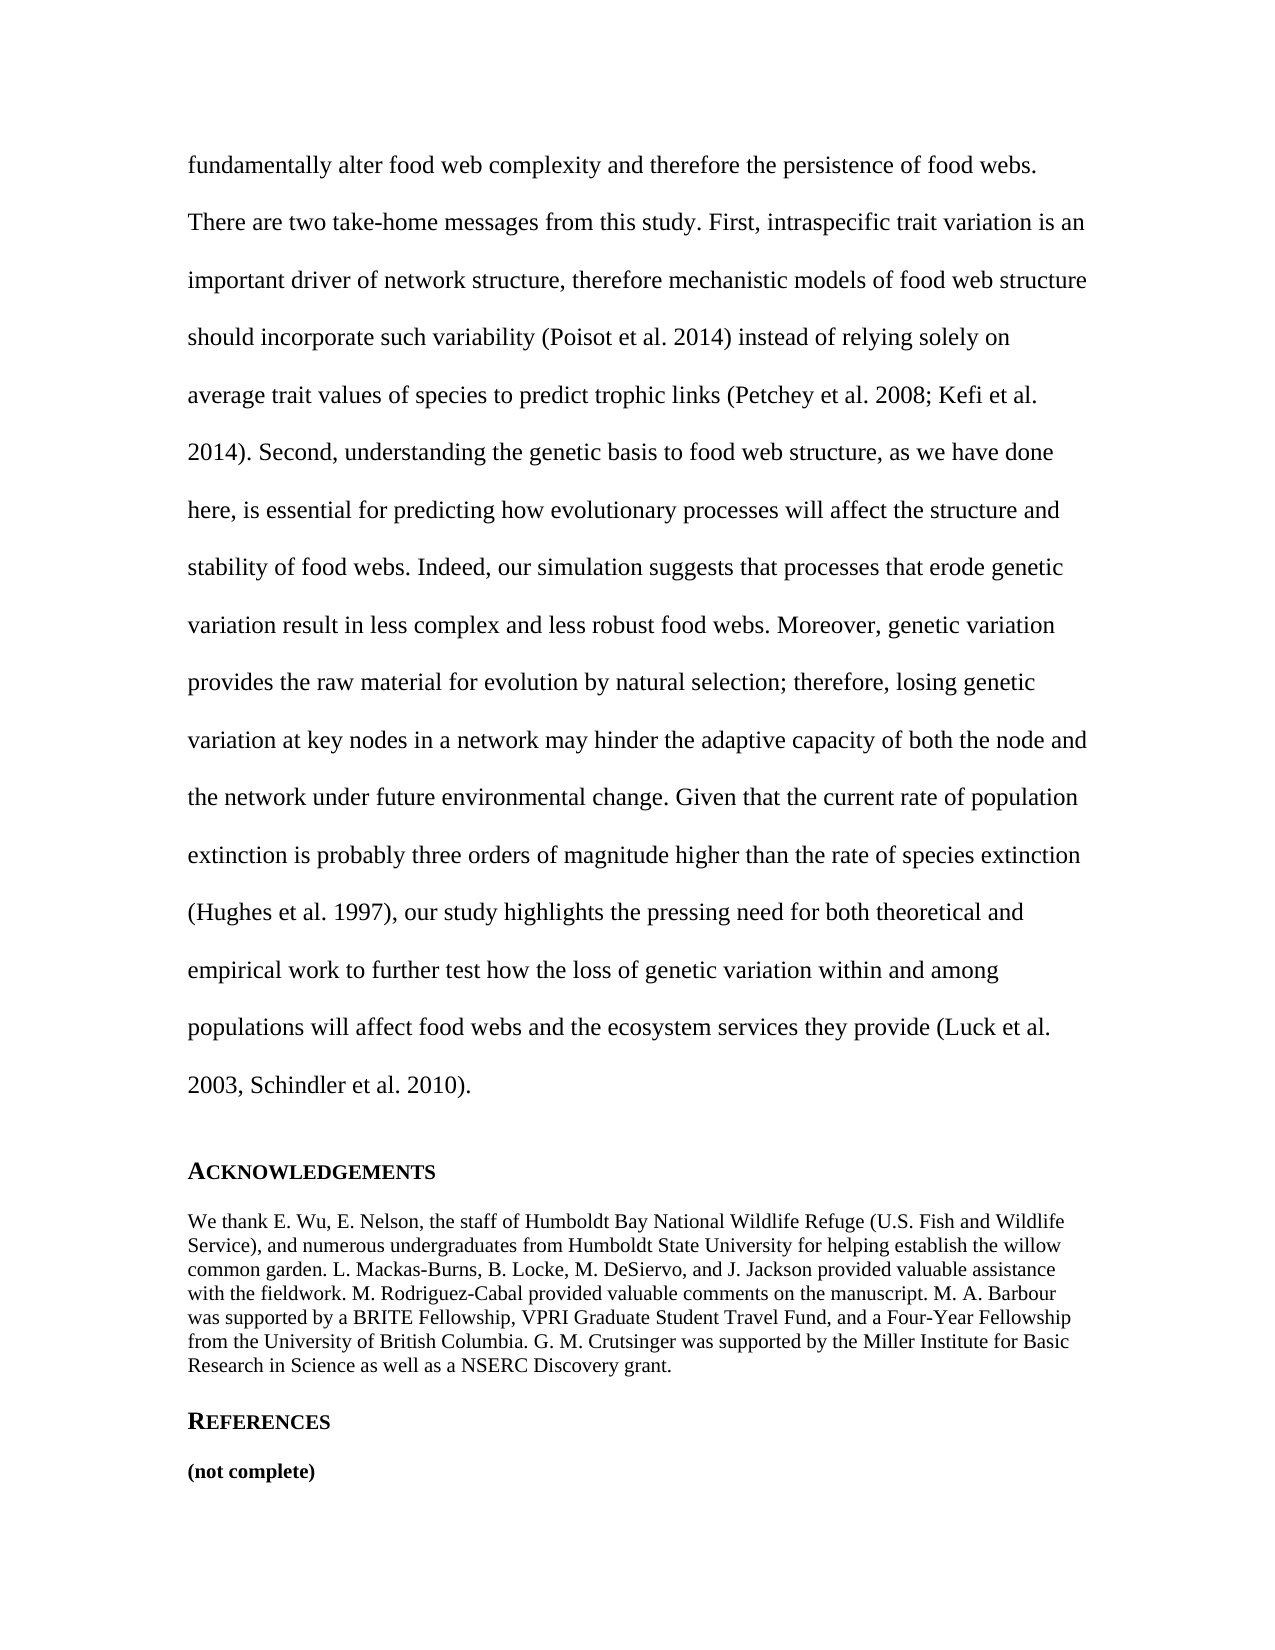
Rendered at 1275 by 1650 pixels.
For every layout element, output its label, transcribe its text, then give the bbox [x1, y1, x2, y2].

text REFERENCES [187, 1406, 1087, 1435]
text We thank E. Wu, E. Nelson, the staff of Humboldt Bay National Wildlife Refuge (U.S. Fish and Wildlife Service), and numerous undergraduates from Humboldt State University for helping establish the willow common garden. L. Mackas-Burns, B. Locke, M. DeSiervo, and J. Jackson provided valuable assistance with the fieldwork. M. Rodriguez-Cabal provided valuable comments on the manuscript. M. A. Barbour was supported by a BRITE Fellowship, VPRI Graduate Student Travel Fund, and a Four-Year Fellowship from the University of British Columbia. G. M. Crutsinger was supported by the Miller Institute for Basic Research in Science as well as a NSERC Discovery grant. [187, 1209, 1087, 1377]
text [187, 150, 1087, 1099]
text (not complete) [187, 1459, 1087, 1483]
text ACKNOWLEDGEMENTS [187, 1156, 1087, 1185]
